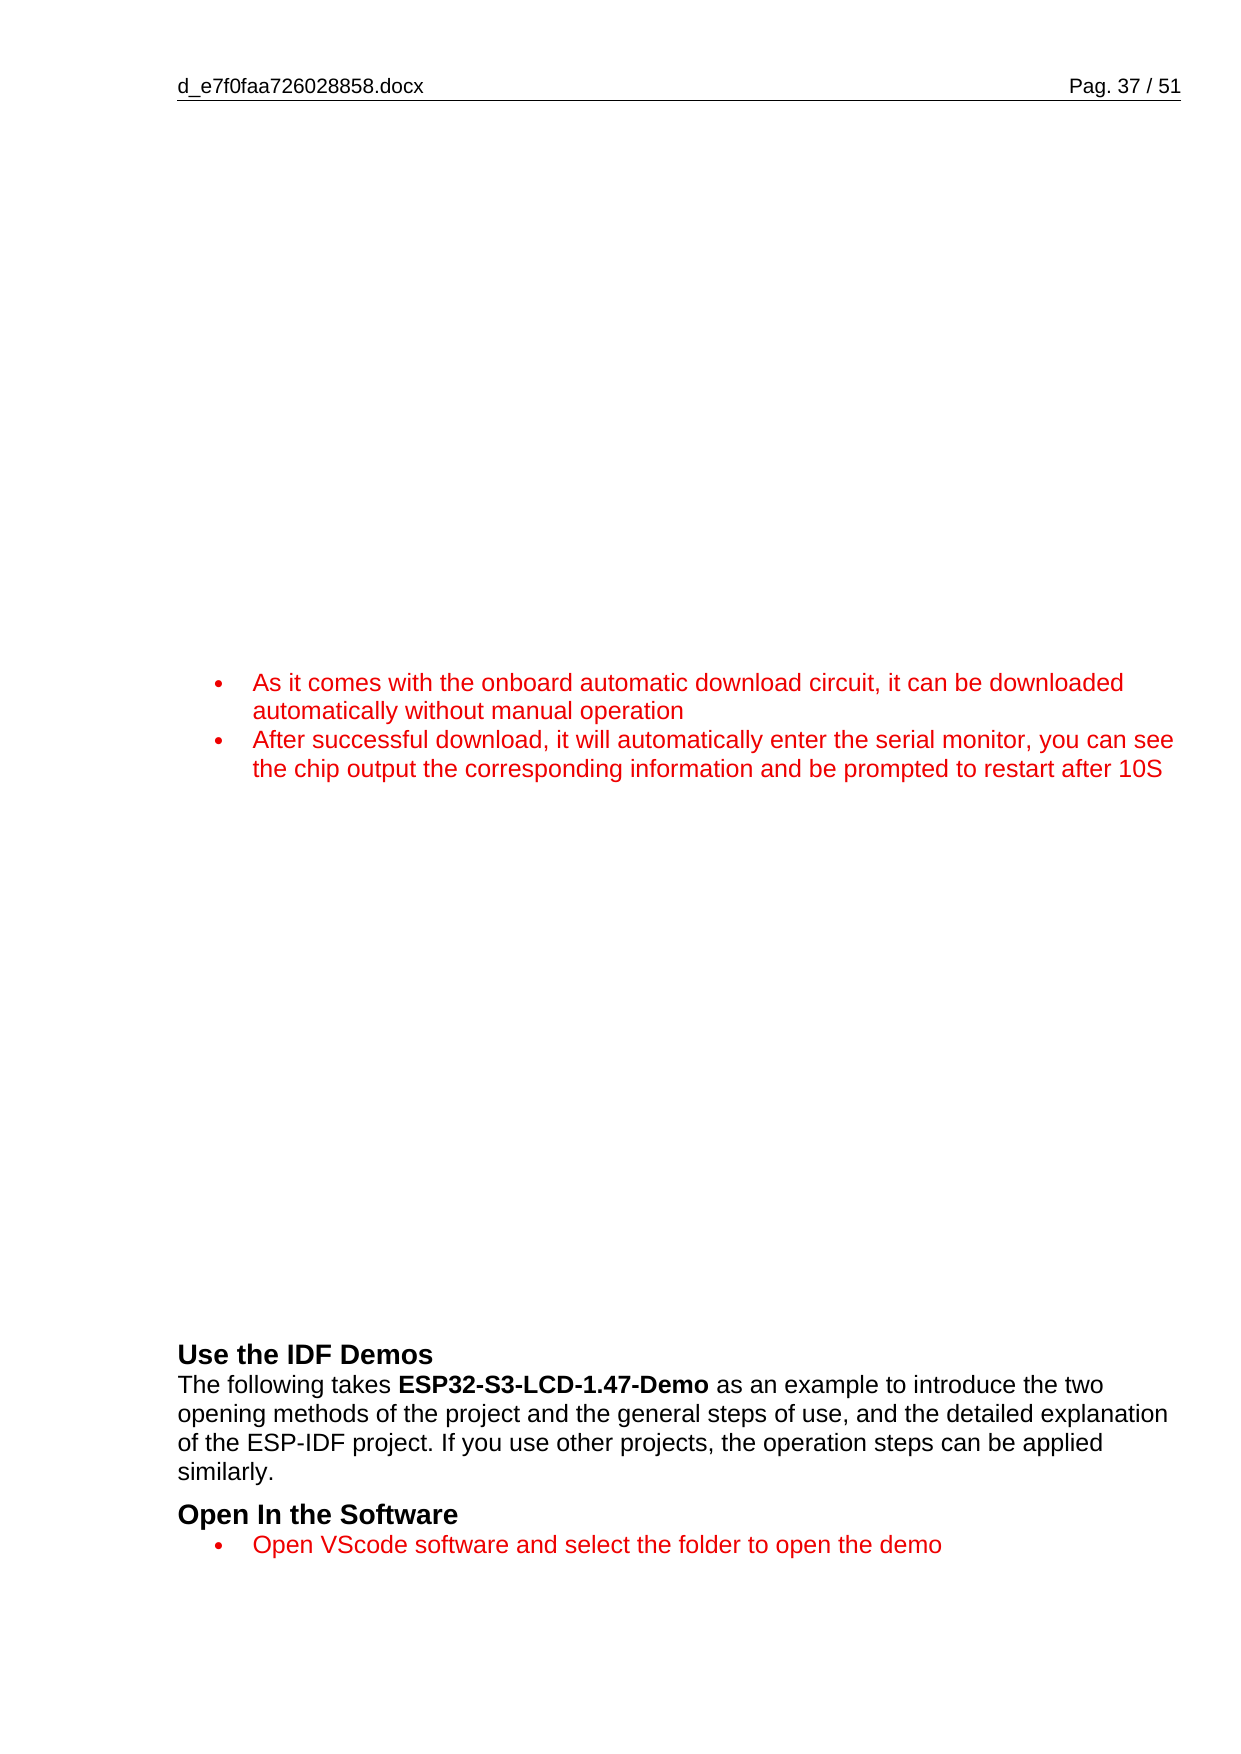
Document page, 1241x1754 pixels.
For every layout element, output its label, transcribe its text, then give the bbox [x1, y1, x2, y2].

subtitle Open In the Software [177, 1498, 1181, 1530]
text Open VScode software and select the folder to open the demo [215, 1530, 1181, 1559]
text After successful download, it will automatically enter the serial monitor, you can see the chip output the corresponding information and be prompted to restart after 10S [215, 725, 1181, 783]
subtitle Use the IDF Demos [177, 1338, 1181, 1371]
text As it comes with the onboard automatic download circuit, it can be downloaded automatically without manual operation [215, 668, 1181, 725]
text The following takes ESP32-S3-LCD-1.47-Demo as an example to introduce the two opening methods of the project and the general steps of use, and the detailed explanation of the ESP-IDF project. If you use other projects, the operation steps can be applied similarly. [177, 1371, 1181, 1486]
